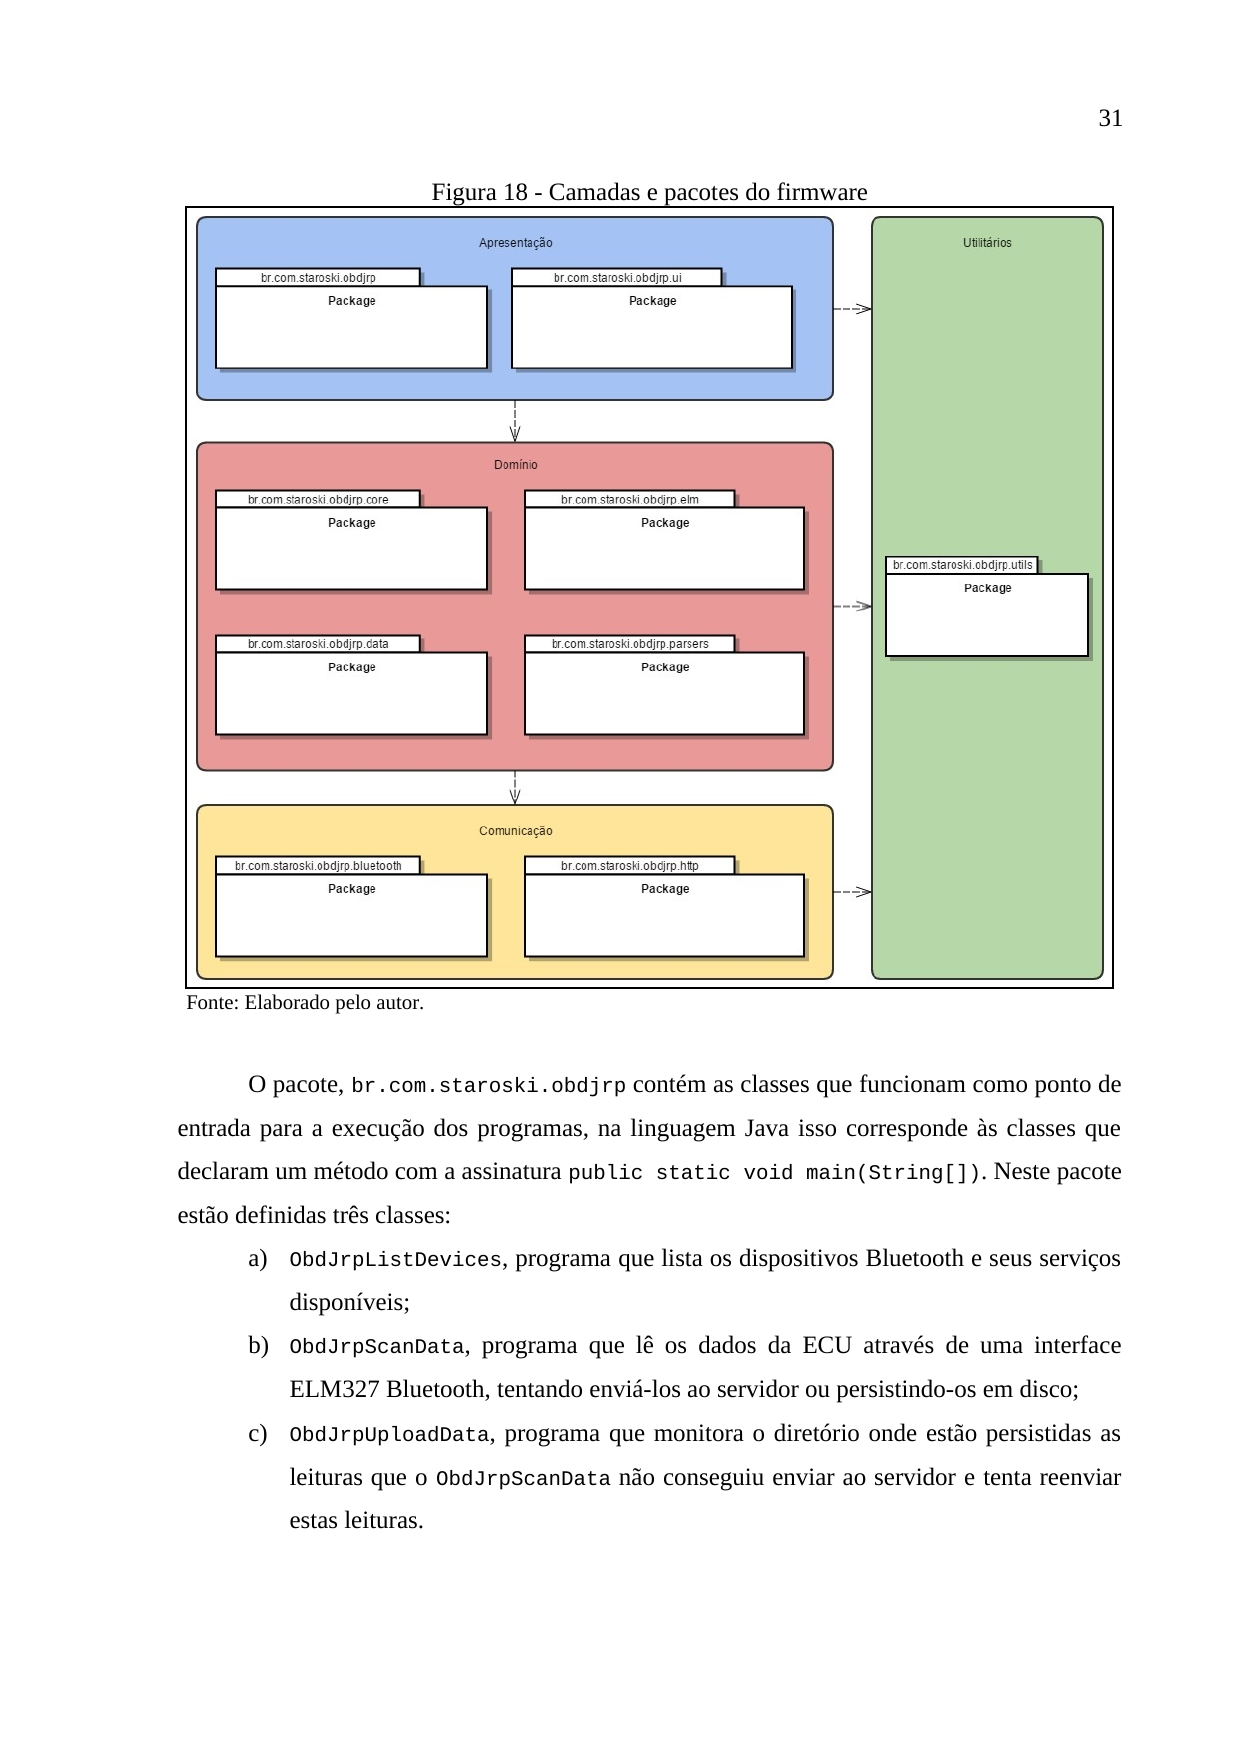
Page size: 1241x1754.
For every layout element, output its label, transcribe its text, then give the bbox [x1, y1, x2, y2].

text Fonte: Elaborado pelo autor. [177, 989, 1122, 1014]
list ObdJrpUploadData, programa que monitora o diretório onde estão persistidas as leituras que o ObdJrpScanData não conseguiu enviar ao servidor e tenta reenviar estas leituras. [248, 1418, 1122, 1534]
text O pacote, br.com.staroski.obdjrp contém as classes que funcionam como ponto de entrada para a execução dos programas, na linguagem Java isso corresponde às classes que declaram um método com a assinatura public static void main(String[]). Neste pacote estão definidas três classes: [177, 1069, 1122, 1229]
list ObdJrpScanData, programa que lê os dados da ECU através de uma interface ELM327 Bluetooth, tentando enviá-los ao servidor ou persistindo-os em disco; [248, 1331, 1122, 1403]
picture [187, 208, 1112, 987]
list ObdJrpListDevices, programa que lista os dispositivos Bluetooth e seus serviços disponíveis; [248, 1243, 1122, 1316]
text Figura 18 - Camadas e pacotes do firmware [177, 177, 1122, 206]
